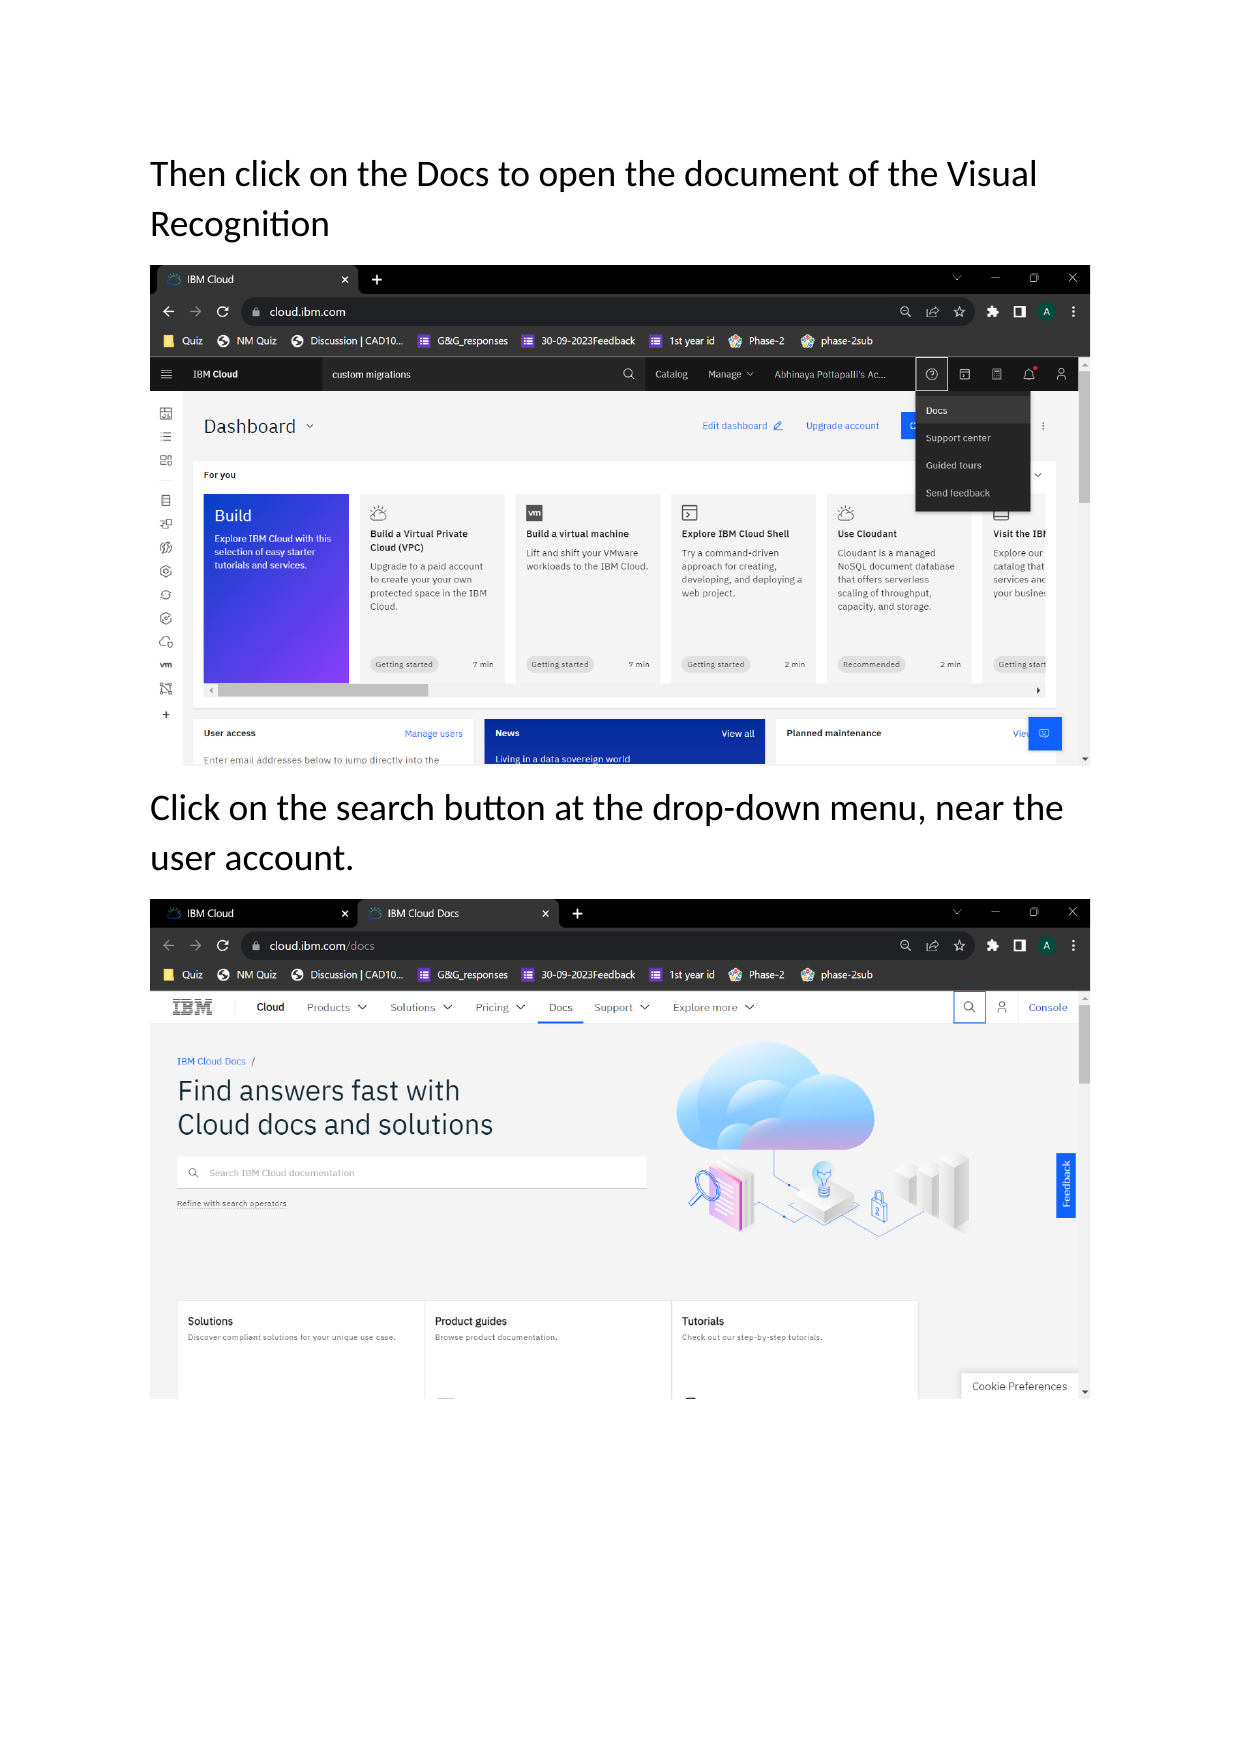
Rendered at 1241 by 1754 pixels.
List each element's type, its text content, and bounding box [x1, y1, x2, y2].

picture [150, 899, 1091, 1399]
text Click on the search button at the drop-down menu, near the user account. [150, 784, 1090, 879]
text Then click on the Docs to open the document of the Visual Recognition [150, 150, 1090, 245]
picture [150, 265, 1091, 766]
